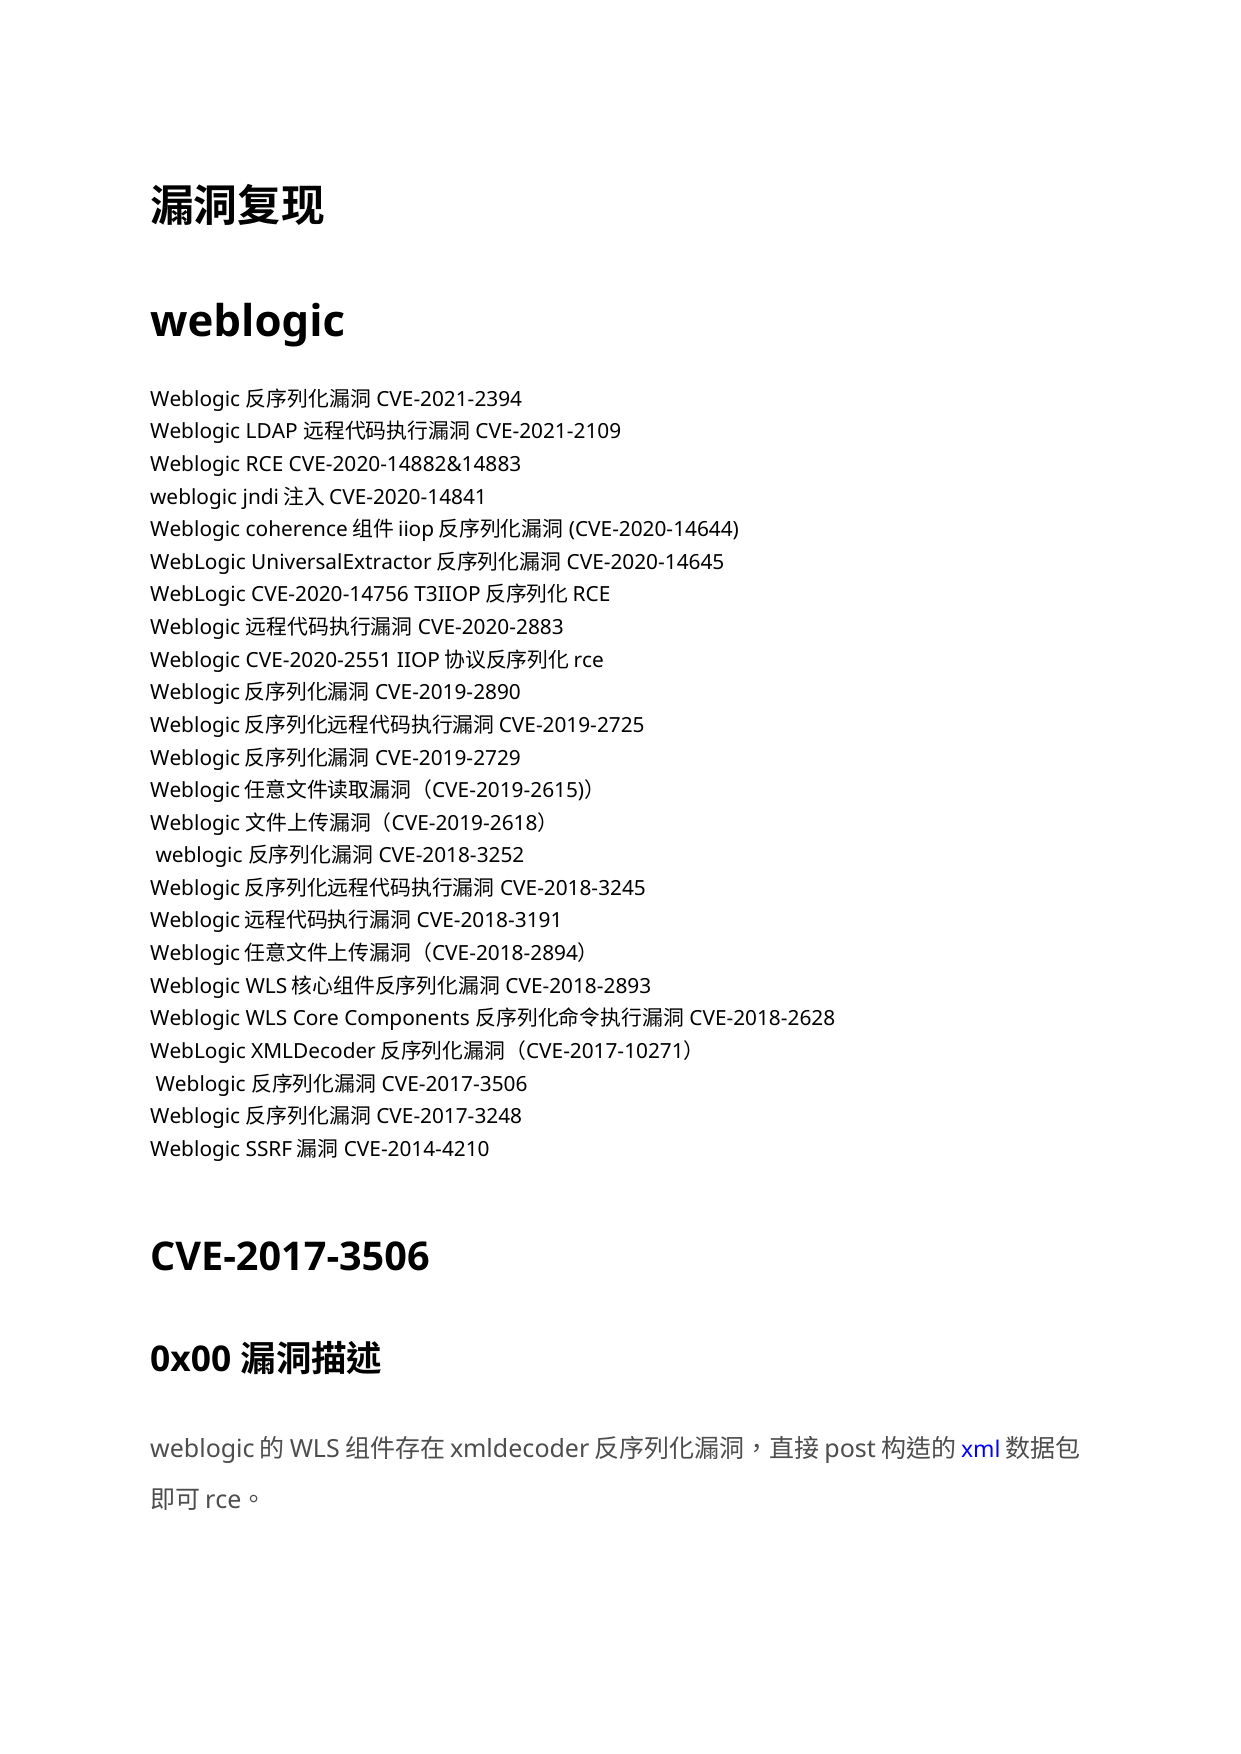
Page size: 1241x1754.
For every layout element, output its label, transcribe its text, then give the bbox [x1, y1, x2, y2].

subtitle CVE-2017-3506 [150, 1228, 1090, 1282]
text weblogic的WLS组件存在xmldecoder反序列化漏洞，直接post构造的xml数据包即可rce。 [150, 1431, 1090, 1516]
subtitle 漏洞复现 [150, 175, 1090, 234]
subtitle weblogic [150, 289, 1090, 349]
subtitle 0x00 漏洞描述 [150, 1334, 1090, 1382]
